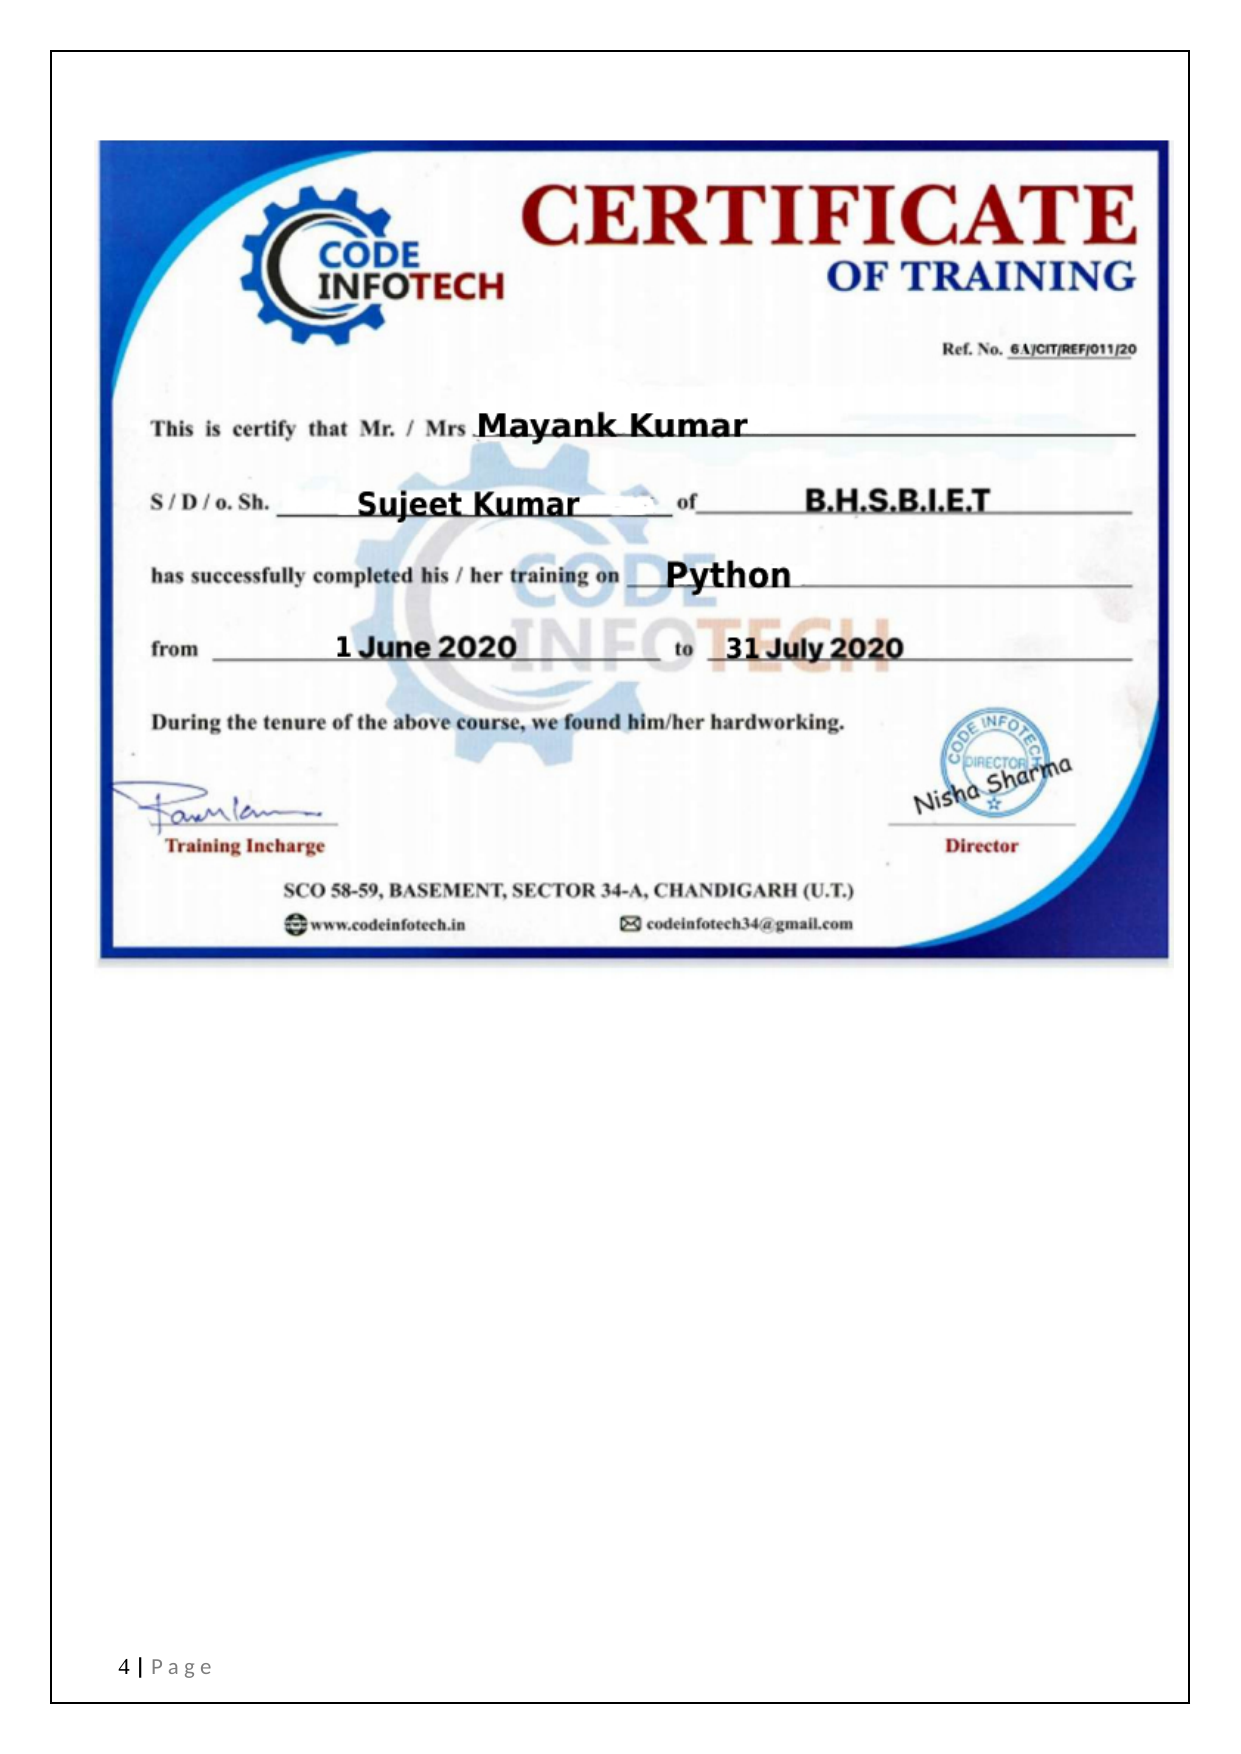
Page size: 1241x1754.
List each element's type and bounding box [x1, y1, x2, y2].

picture [93, 117, 1174, 983]
